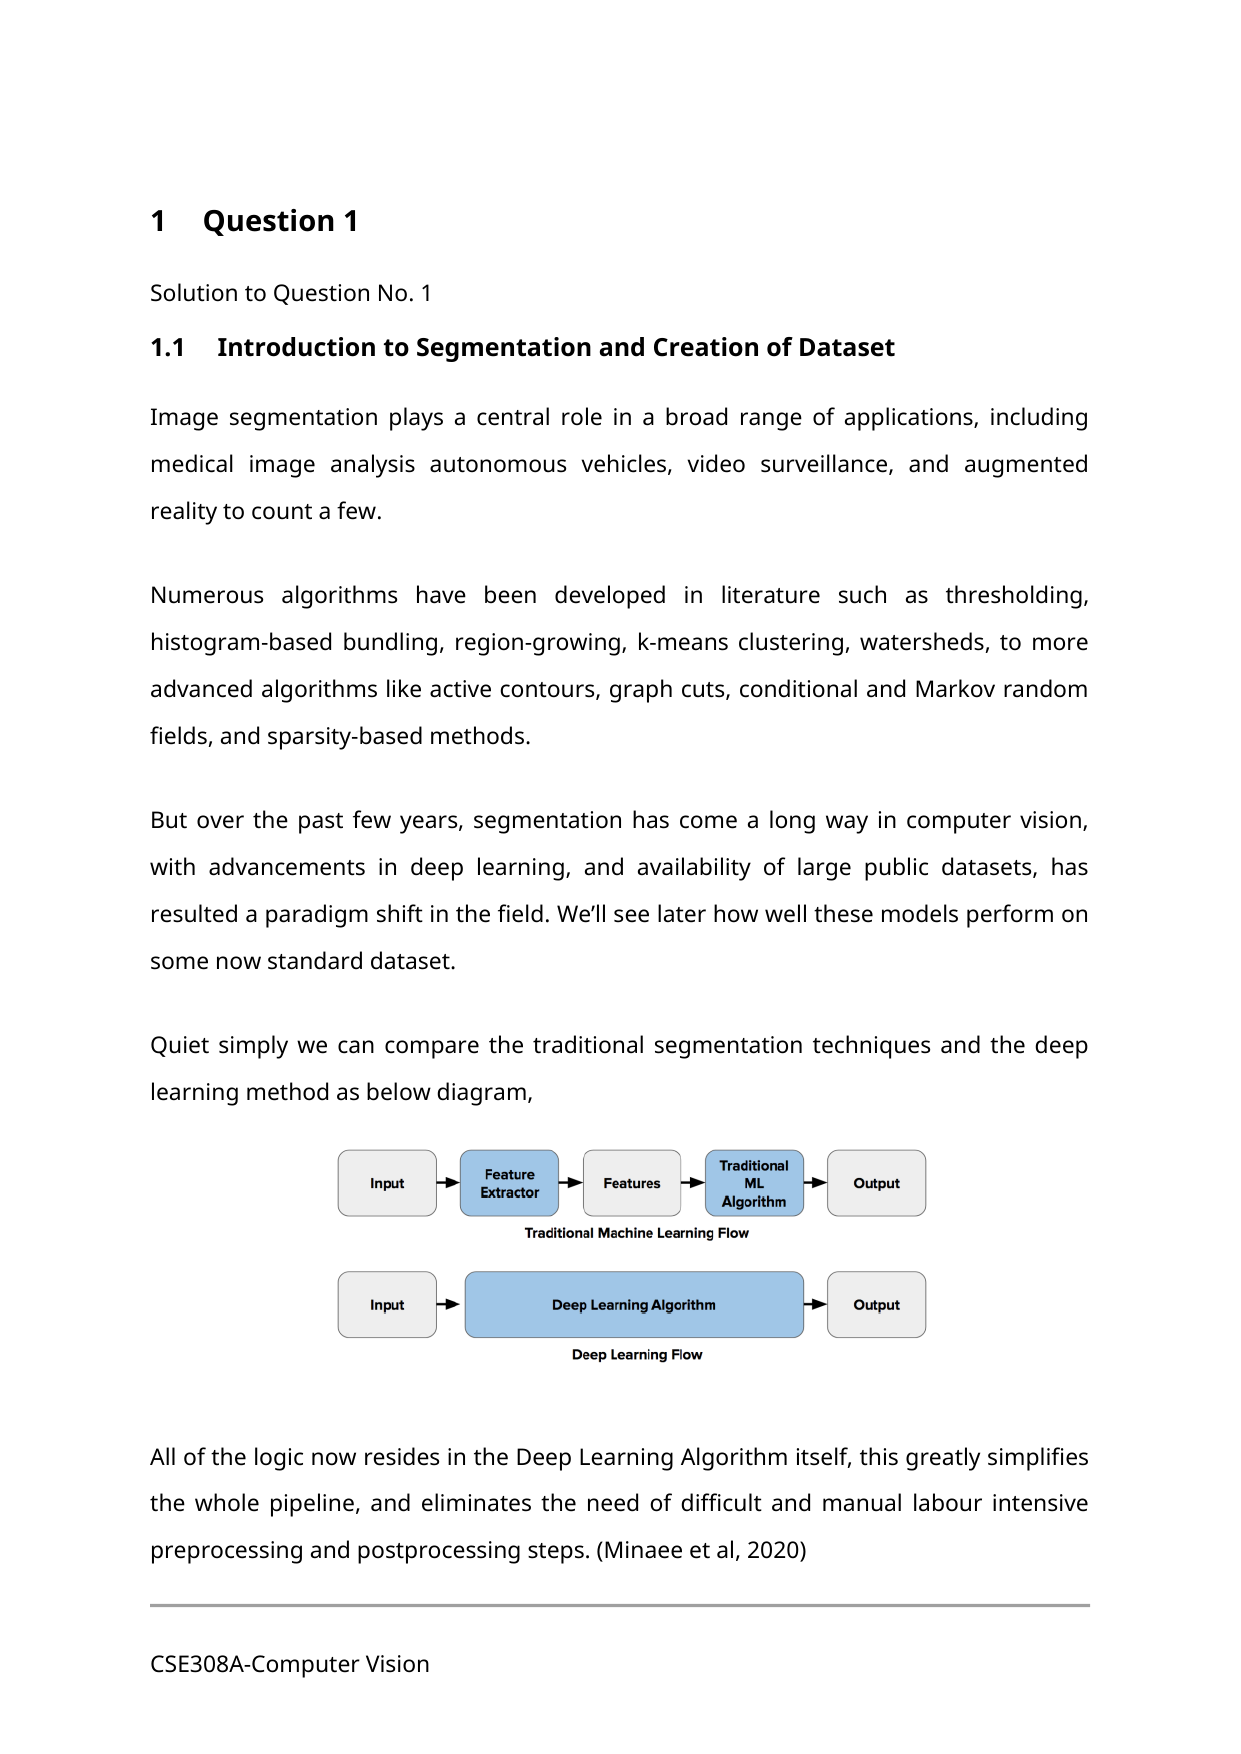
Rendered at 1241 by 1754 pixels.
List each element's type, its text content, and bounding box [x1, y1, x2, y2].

text Numerous algorithms have been developed in literature such as thresholding, histogram-based bundling, region-growing, k-means clustering, watersheds, to more advanced algorithms like active contours, graph cuts, conditional and Markov random fields, and sparsity-based methods. [150, 579, 1090, 751]
subtitle Introduction to Segmentation and Creation of Dataset [150, 329, 1090, 363]
picture [327, 1139, 938, 1372]
text Quiet simply we can compare the traditional segmentation techniques and the deep learning method as below diagram, [150, 1029, 1090, 1107]
text Solution to Question No. 1 [150, 277, 1090, 308]
text Image segmentation plays a central role in a broad range of applications, including medical image analysis autonomous vehicles, video surveillance, and augmented reality to count a few. [150, 401, 1090, 526]
subtitle Question 1 [150, 200, 1090, 240]
text But over the past few years, segmentation has come a long way in computer vision, with advancements in deep learning, and availability of large public datasets, has resulted a paradigm shift in the field. We’ll see later how well these models perform on some now standard dataset. [150, 804, 1090, 976]
